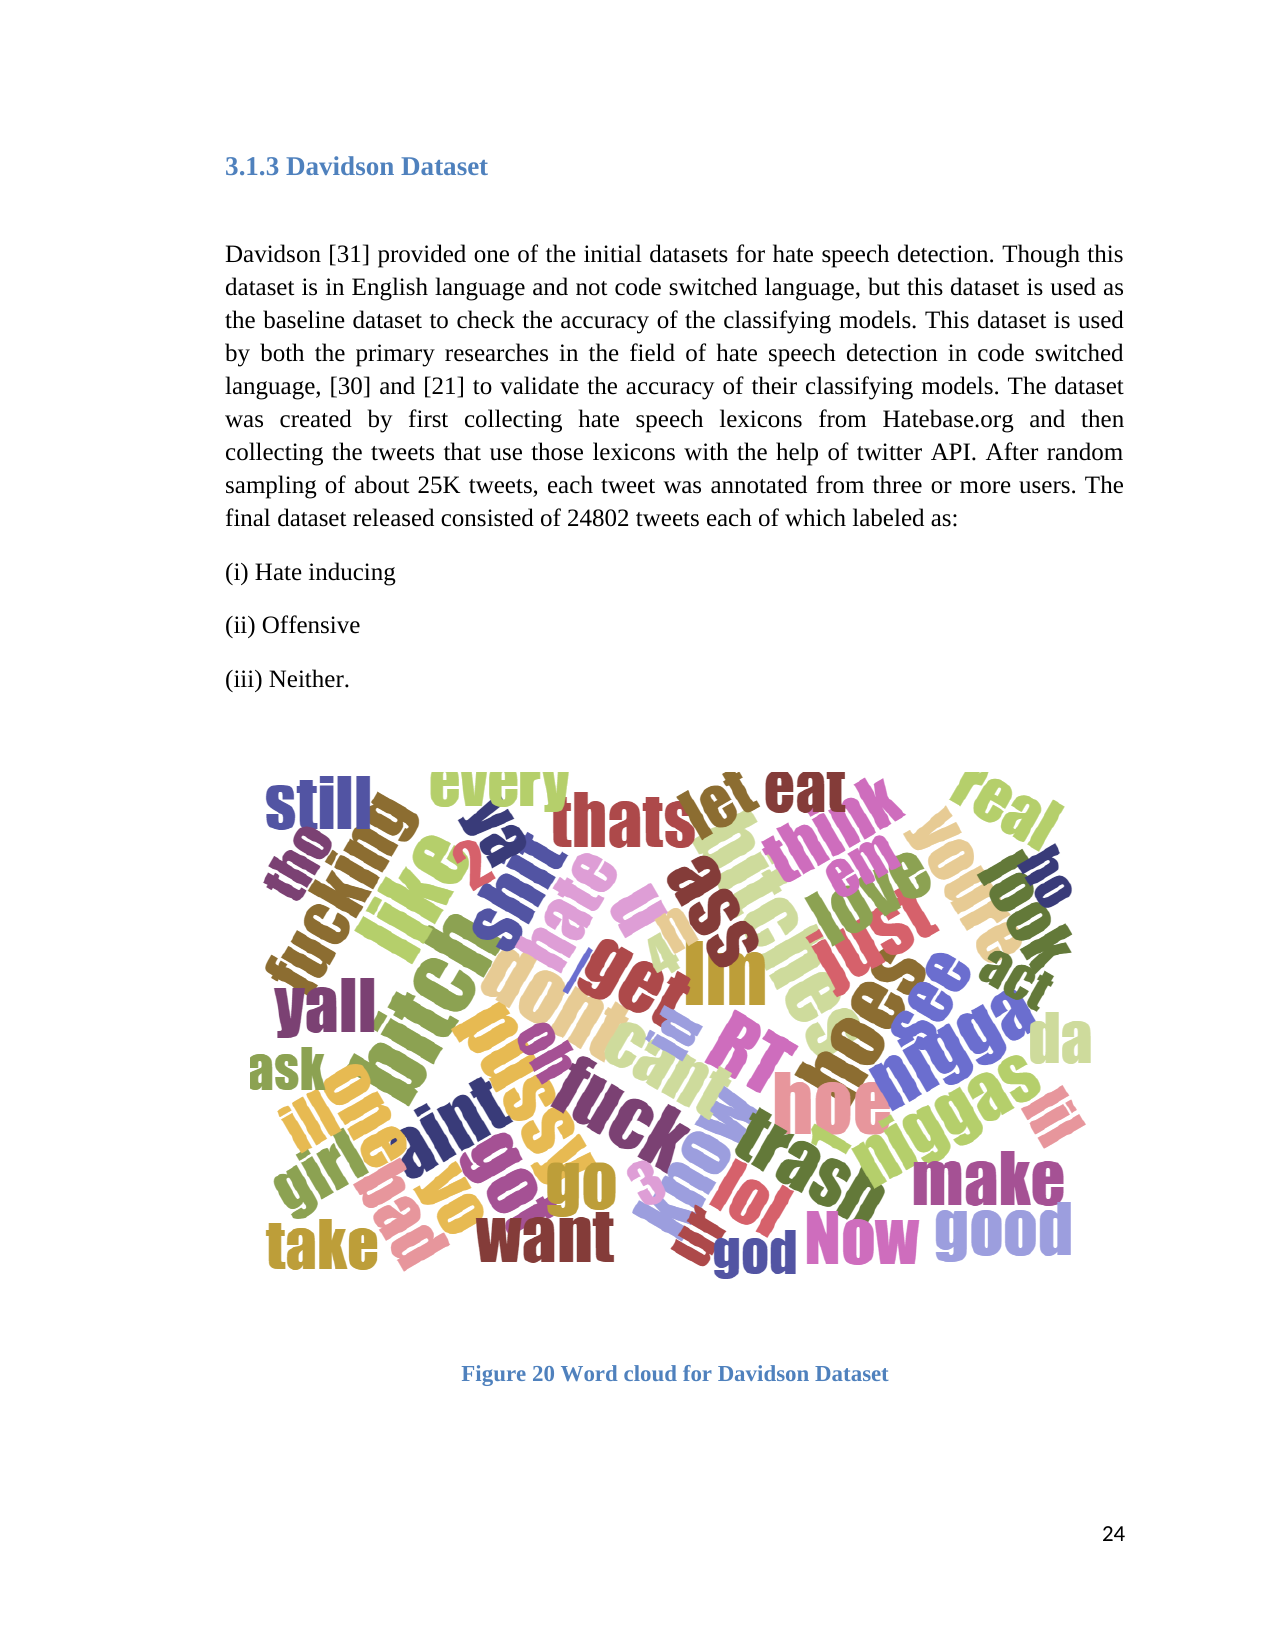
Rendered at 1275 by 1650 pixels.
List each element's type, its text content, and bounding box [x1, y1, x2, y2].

text Davidson [31] provided one of the initial datasets for hate speech detection. Though this dataset is in English language and not code switched language, but this dataset is used as the baseline dataset to check the accuracy of the classifying models. This dataset is used by both the primary researches in the field of hate speech detection in code switched language, [30] and [21] to validate the accuracy of their classifying models. The dataset was created by first collecting hate speech lexicons from Hatebase.org and then collecting the tweets that use those lexicons with the help of twitter API. After random sampling of about 25K tweets, each tweet was annotated from three or more users. The final dataset released consisted of 24802 tweets each of which labeled as: [225, 239, 1125, 532]
picture [250, 772, 1100, 1288]
text Figure 20 Word cloud for Davidson Dataset [225, 1360, 1125, 1386]
text (ii) Offensive [225, 611, 1125, 639]
subtitle 3.1.3 Davidson Dataset [225, 150, 1125, 181]
text (iii) Neither. [225, 664, 1125, 693]
text (i) Hate inducing [225, 557, 1125, 586]
